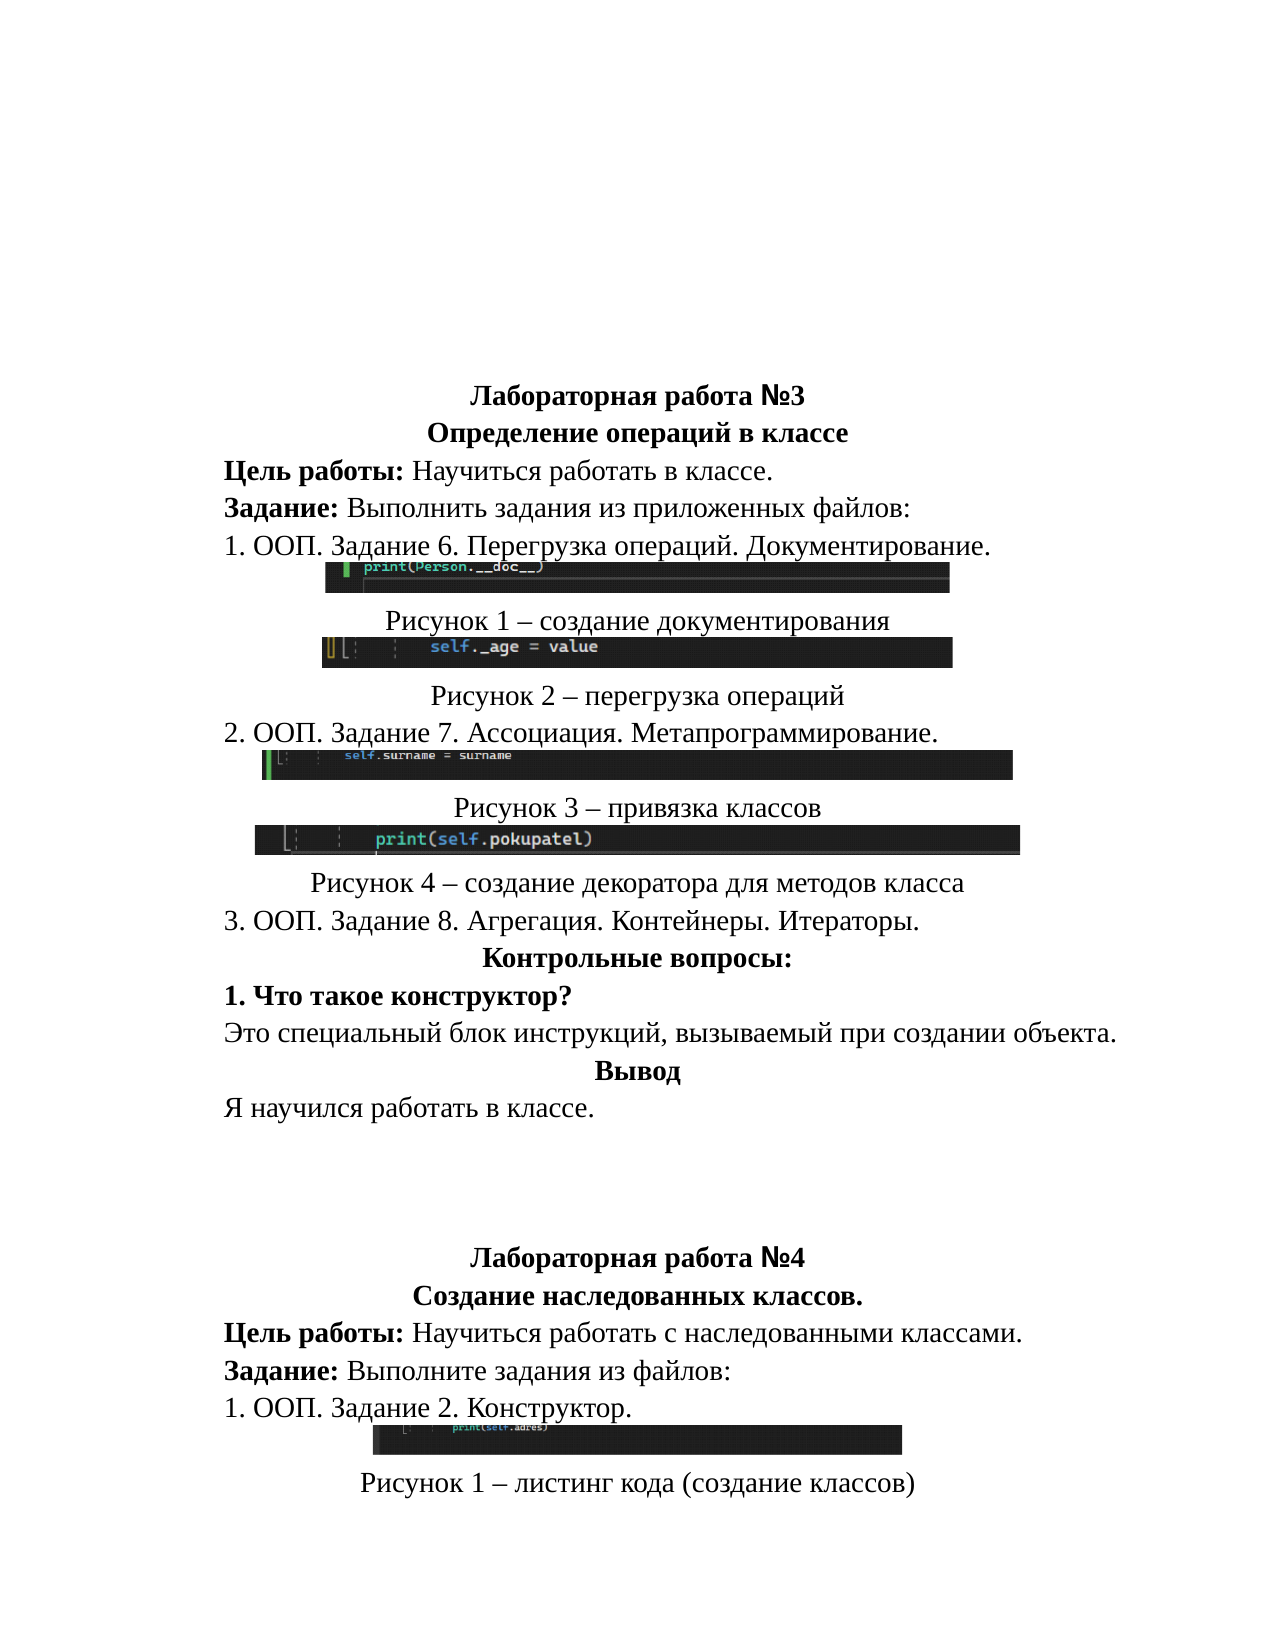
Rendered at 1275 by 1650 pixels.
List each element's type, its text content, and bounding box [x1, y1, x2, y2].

text 1. ООП. Задание 6. Перегрузка операций. Документирование. [150, 525, 1125, 562]
text Контрольные вопросы: [150, 937, 1125, 975]
text Рисунок 2 – перегрузка операций [150, 675, 1125, 712]
text Задание: Выполните задания из файлов: [150, 1350, 1125, 1387]
text Рисунок 3 – привязка классов [150, 787, 1125, 825]
text Лабораторная работа №4 [150, 1237, 1125, 1275]
text Задание: Выполнить задания из приложенных файлов: [150, 487, 1125, 525]
text 2. ООП. Задание 7. Ассоциация. Метапрограммирование. [150, 712, 1125, 750]
text 1. ООП. Задание 2. Конструктор. [150, 1387, 1125, 1425]
text Создание наследованных классов. [150, 1275, 1125, 1312]
text Вывод [150, 1050, 1125, 1087]
text 3. ООП. Задание 8. Агрегация. Контейнеры. Итераторы. [150, 900, 1125, 937]
text Определение операций в классе [150, 412, 1125, 450]
text Цель работы: Научиться работать в классе. [150, 450, 1125, 487]
text Лабораторная работа №3 [150, 375, 1125, 412]
text 1. Что такое конструктор? [150, 975, 1125, 1012]
text Это специальный блок инструкций, вызываемый при создании объекта. [150, 1012, 1125, 1050]
text Рисунок 4 – создание декоратора для методов класса [150, 862, 1125, 900]
text Я научился работать в классе. [150, 1087, 1125, 1125]
text Рисунок 1 – листинг кода (создание классов) [150, 1462, 1125, 1500]
text Рисунок 1 – создание документирования [150, 600, 1125, 637]
text Цель работы: Научиться работать с наследованными классами. [150, 1312, 1125, 1350]
